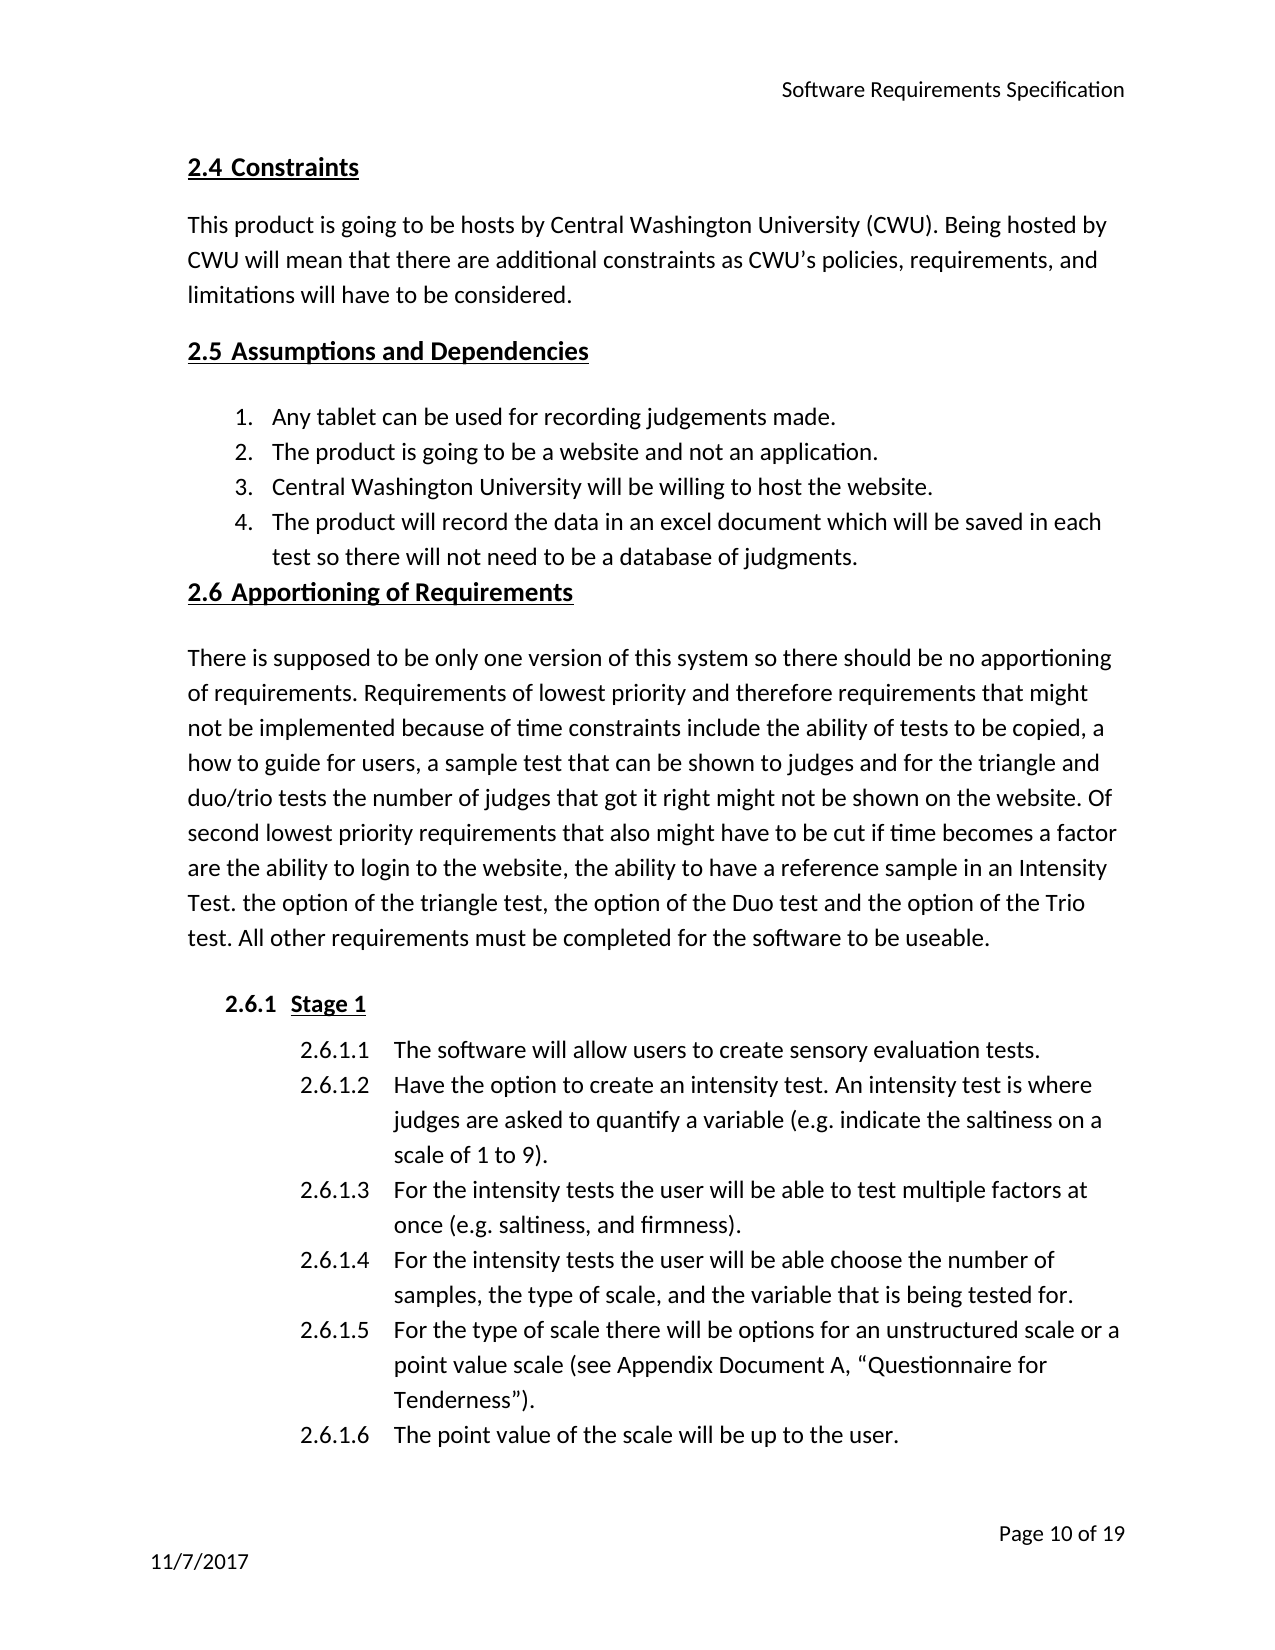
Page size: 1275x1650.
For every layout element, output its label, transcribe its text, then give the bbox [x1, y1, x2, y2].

list Constraints [187, 150, 1125, 183]
list Apportioning of Requirements [187, 576, 1125, 609]
text This product is going to be hosts by Central Washington University (CWU). Being hosted by CWU will mean that there are additional constraints as CWU’s policies, requirements, and limitations will have to be considered. [187, 209, 1125, 309]
list Have the option to create an intensity test. An intensity test is where judges are asked to quantify a variable (e.g. indicate the saltiness on a scale of 1 to 9). [300, 1069, 1125, 1170]
list For the intensity tests the user will be able to test multiple factors at once (e.g. saltiness, and firmness). [300, 1174, 1125, 1240]
list There is supposed to be only one version of this system so there should be no apportioning of requirements. Requirements of lowest priority and therefore requirements that might not be implemented because of time constraints include the ability of tests to be copied, a how to guide for users, a sample test that can be shown to judges and for the triangle and duo/trio tests the number of judges that got it right might not be shown on the website. Of second lowest priority requirements that also might have to be cut if time becomes a factor are the ability to login to the website, the ability to have a reference sample in an Intensity Test. the option of the triangle test, the option of the Duo test and the option of the Trio test. All other requirements must be completed for the software to be useable. [187, 642, 1125, 984]
list The product is going to be a website and not an application. [234, 436, 1125, 466]
list For the intensity tests the user will be able choose the number of samples, the type of scale, and the variable that is being tested for. [300, 1244, 1125, 1310]
list Assumptions and Dependencies [187, 334, 1125, 368]
list For the type of scale there will be options for an unstructured scale or a point value scale (see Appendix Document A, “Questionnaire for Tenderness”). [300, 1314, 1125, 1415]
list The product will record the data in an excel document which will be saved in each test so there will not need to be a database of judgments. [234, 506, 1125, 571]
list Stage 1 [225, 988, 1125, 1019]
list Any tablet can be used for recording judgements made. [234, 401, 1125, 431]
list The software will allow users to create sensory evaluation tests. [300, 1034, 1125, 1065]
list Central Washington University will be willing to host the website. [234, 471, 1125, 501]
list The point value of the scale will be up to the user. [300, 1419, 1125, 1450]
